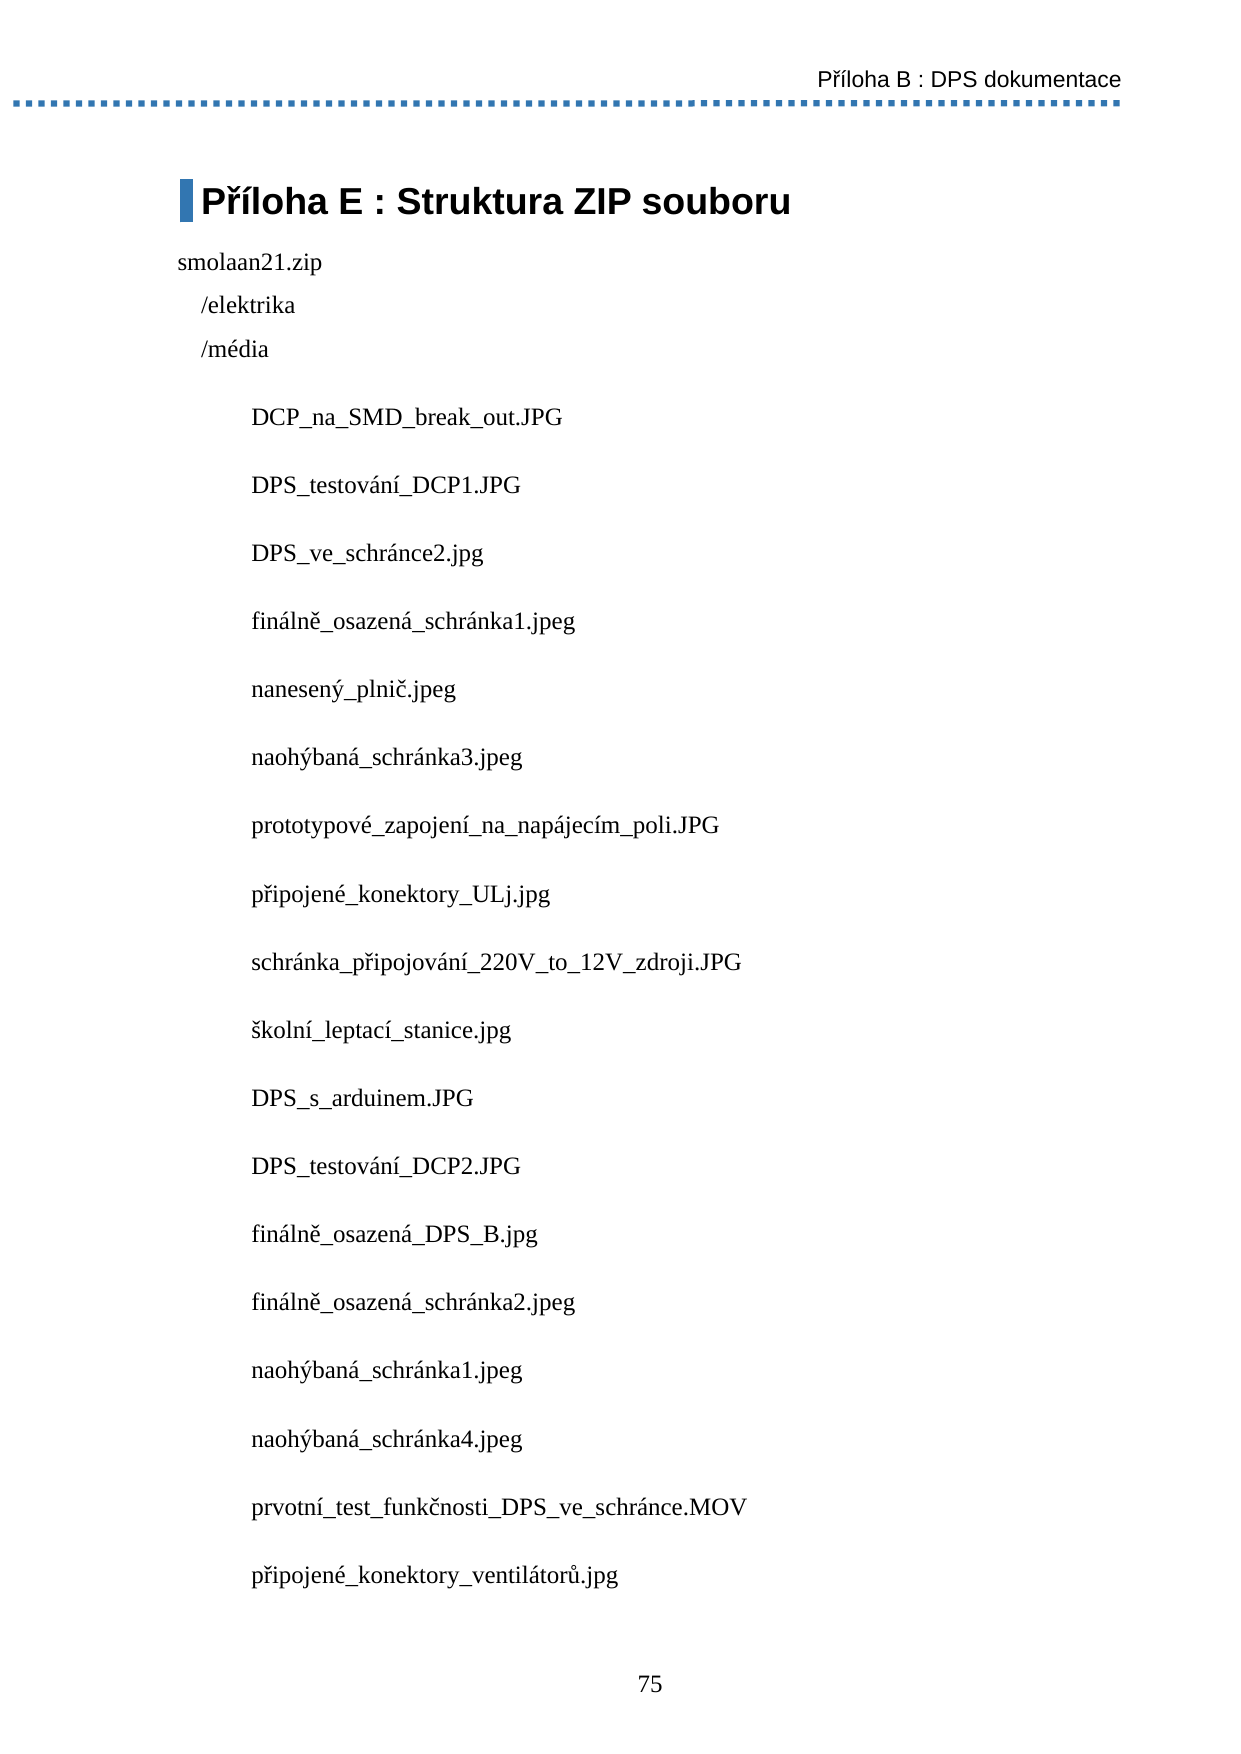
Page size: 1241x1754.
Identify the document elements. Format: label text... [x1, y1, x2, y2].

text prvotní_test_funkčnosti_DPS_ve_schránce.MOV [207, 1492, 1122, 1521]
text DPS_s_arduinem.JPG [207, 1083, 1122, 1112]
text schránka_připojování_220V_to_12V_zdroji.JPG [207, 947, 1122, 976]
text DPS_testování_DCP2.JPG [207, 1151, 1122, 1180]
text naohýbaná_schránka1.jpeg [207, 1356, 1122, 1384]
text školní_leptací_stanice.jpg [207, 1015, 1122, 1044]
text DPS_ve_schránce2.jpg [207, 538, 1122, 567]
text finálně_osazená_schránka2.jpeg [207, 1287, 1122, 1316]
text smolaan21.zip /elektrika /média [177, 247, 1122, 362]
text nanesený_plnič.jpeg [207, 674, 1122, 703]
text Příloha E : Struktura ZIP souboru [193, 179, 1122, 222]
text připojené_konektory_ventilátorů.jpg [207, 1560, 1122, 1589]
text finálně_osazená_schránka1.jpeg [207, 606, 1122, 635]
text připojené_konektory_ULj.jpg [207, 879, 1122, 907]
text DCP_na_SMD_break_out.JPG [207, 402, 1122, 431]
text finálně_osazená_DPS_B.jpg [207, 1219, 1122, 1248]
text naohýbaná_schránka4.jpeg [207, 1424, 1122, 1452]
text prototypové_zapojení_na_napájecím_poli.JPG [207, 811, 1122, 839]
text DPS_testování_DCP1.JPG [207, 470, 1122, 499]
text naohýbaná_schránka3.jpeg [207, 742, 1122, 771]
